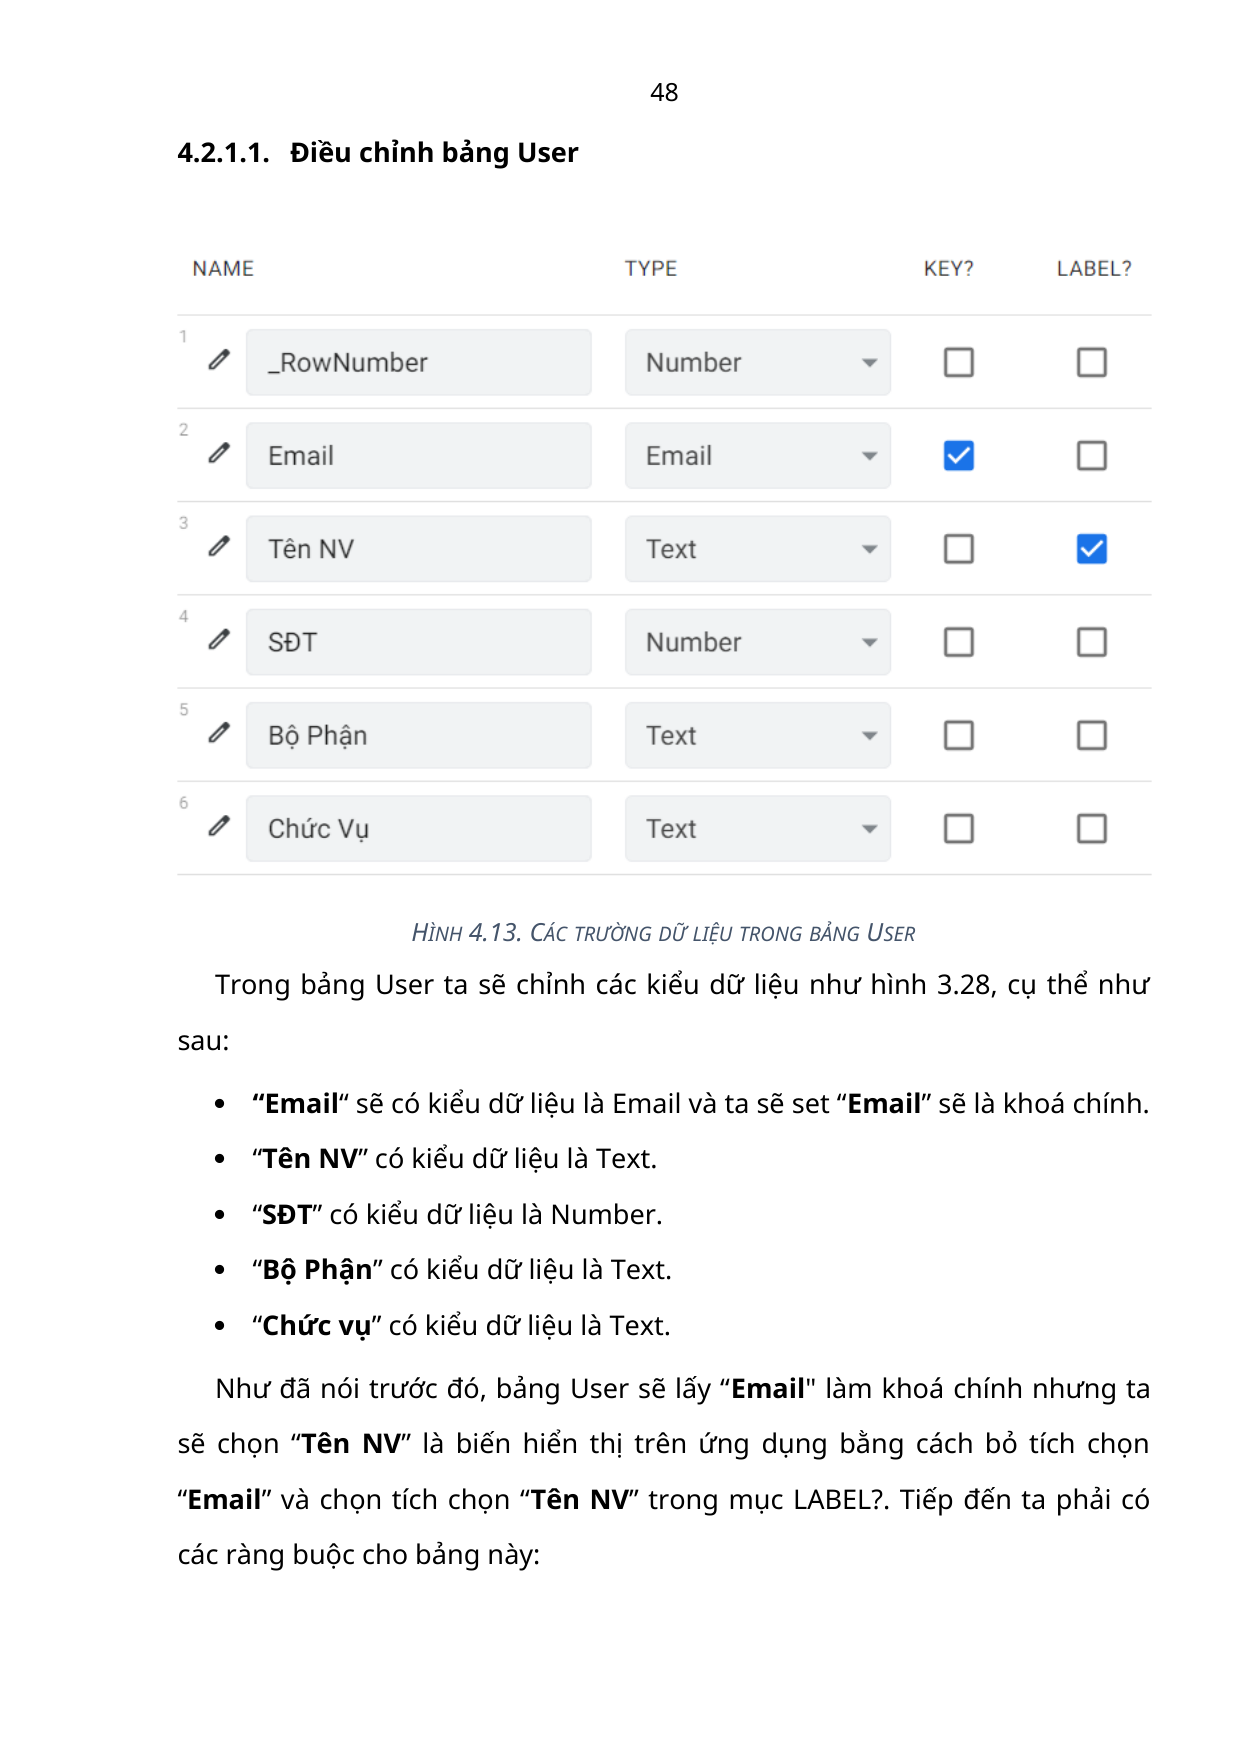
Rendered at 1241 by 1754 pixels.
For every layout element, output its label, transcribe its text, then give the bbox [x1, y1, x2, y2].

list “Bộ Phận” có kiểu dữ liệu là Text. [177, 1251, 1152, 1287]
subtitle Điều chỉnh bảng User [177, 133, 1152, 170]
text Như đã nói trước đó, bảng User sẽ lấy “Email" làm khoá chính nhưng ta sẽ chọn “Tên NV” là biến hiển thị trên ứng dụng bằng cách bỏ tích chọn “Email” và chọn tích chọn “Tên NV” trong mục LABEL?. Tiếp đến ta phải có các ràng buộc cho bảng này: [177, 1369, 1152, 1572]
picture [177, 201, 1152, 890]
list “Email“ sẽ có kiểu dữ liệu là Email và ta sẽ set “Email” sẽ là khoá chính. [177, 1085, 1152, 1122]
text Hình 4.13. Các trường dữ liệu trong bảng User [177, 915, 1152, 949]
list “Chức vụ” có kiểu dữ liệu là Text. [177, 1306, 1152, 1343]
list “SĐT” có kiểu dữ liệu là Number. [177, 1195, 1152, 1232]
text Trong bảng User ta sẽ chỉnh các kiểu dữ liệu như hình 3.28, cụ thể như sau: [177, 966, 1152, 1058]
list “Tên NV” có kiểu dữ liệu là Text. [177, 1140, 1152, 1177]
